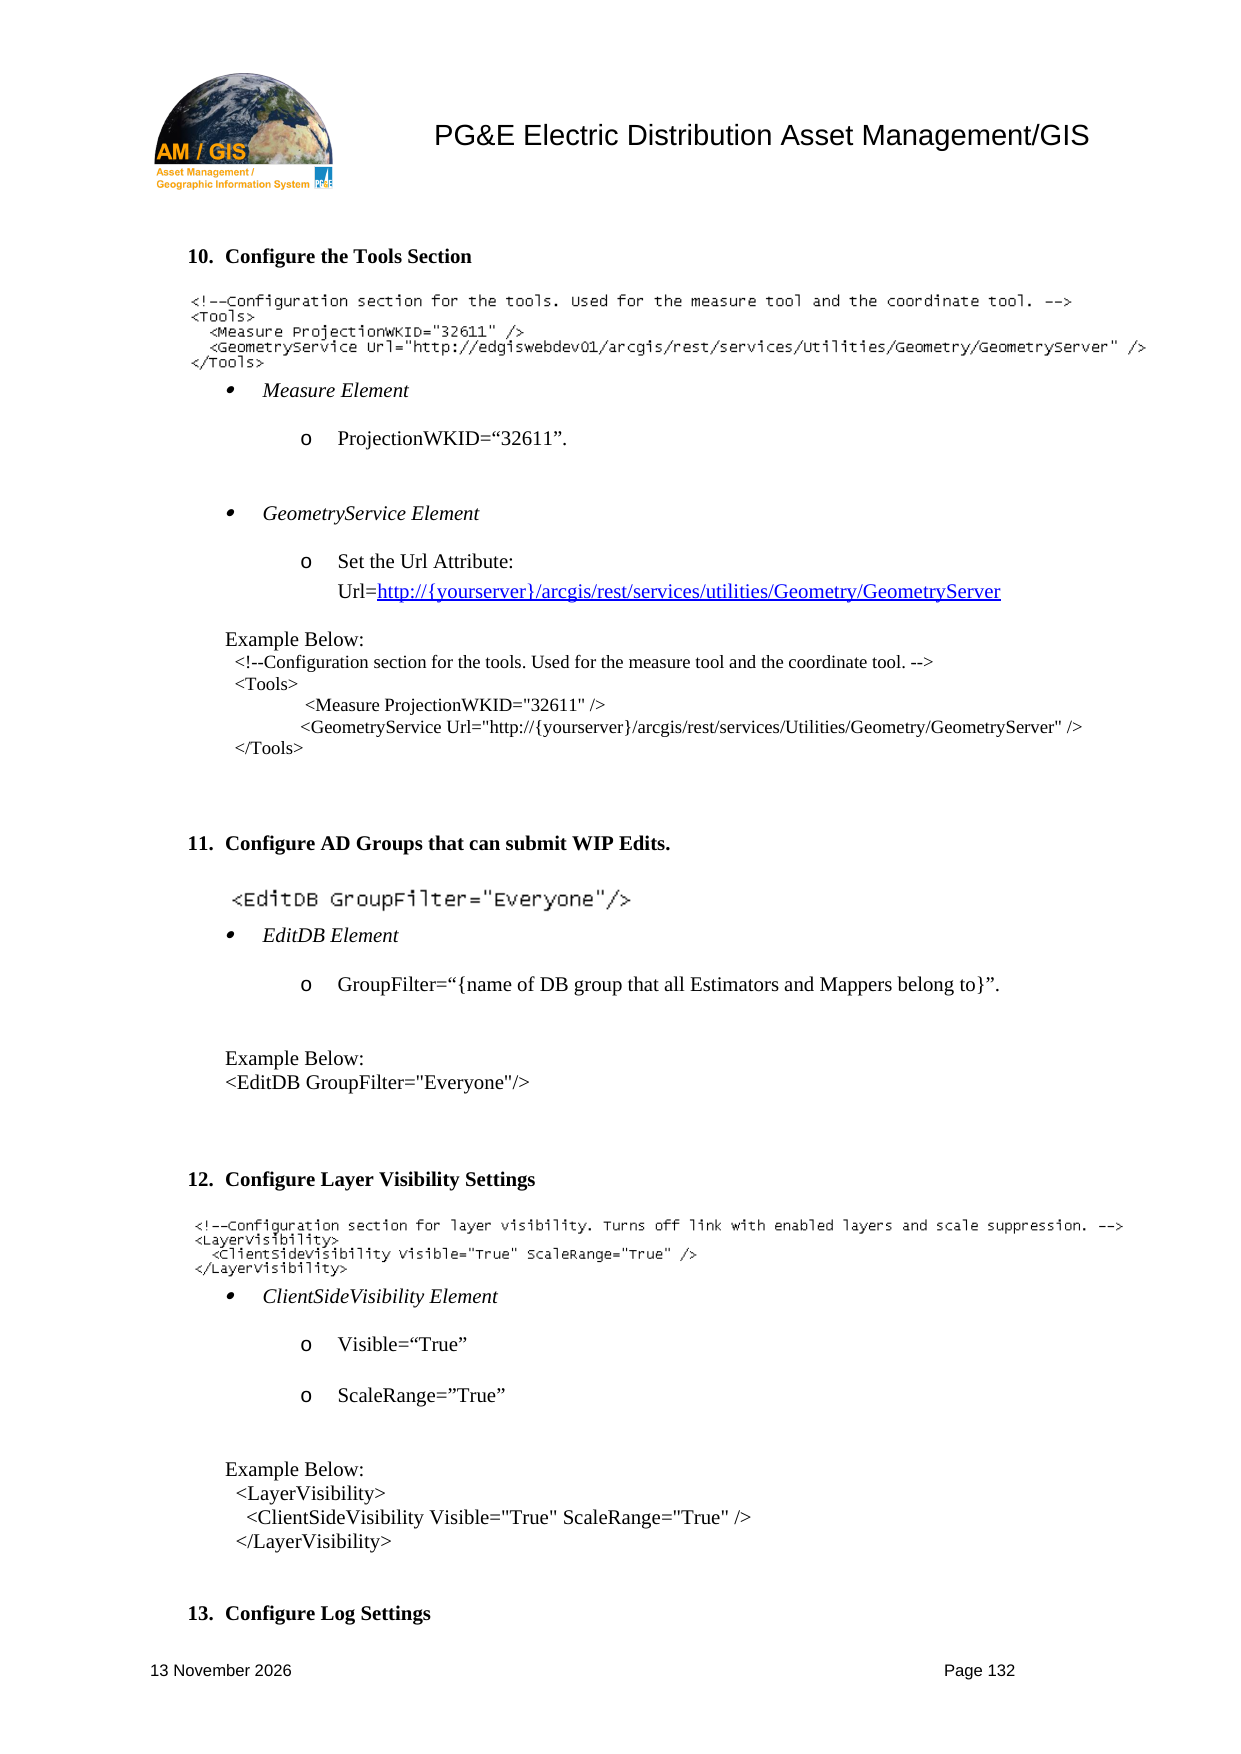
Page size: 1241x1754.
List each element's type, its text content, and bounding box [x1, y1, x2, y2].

text Example Below: [225, 1046, 1090, 1070]
list GeometryService Element [225, 501, 1090, 525]
text Example Below: [225, 627, 1090, 651]
list EditDB Element [225, 923, 1090, 947]
picture [187, 1215, 1161, 1284]
text <Measure ProjectionWKID="32611" /> [300, 694, 1090, 716]
list GroupFilter=“{name of DB group that all Estimators and Mappers belong to}”. [300, 972, 1090, 997]
list Set the Url Attribute: Url=http://{yourserver}/arcgis/rest/services/utilities/Geometry/GeometryServer [300, 549, 1090, 603]
list ScaleRange=”True” [300, 1382, 1090, 1408]
list Visible=“True” [300, 1332, 1090, 1358]
text <ClientSideVisibility Visible="True" ScaleRange="True" /> [225, 1505, 1090, 1529]
text </LayerVisibility> [225, 1529, 1090, 1553]
picture [150, 73, 333, 196]
text <LayerVisibility> [225, 1481, 1090, 1505]
text </Tools> [225, 737, 1090, 759]
text <GeometryService Url="http://{yourserver}/arcgis/rest/services/Utilities/Geometry/GeometryServer" /> [225, 716, 1090, 737]
list Configure Layer Visibility Settings [187, 1166, 1090, 1191]
list ProjectionWKID=“32611”. [300, 426, 1090, 452]
list Configure Log Settings [187, 1601, 1090, 1625]
list Configure AD Groups that can submit WIP Edits. [187, 831, 1090, 855]
picture [187, 292, 1163, 378]
text <!--Configuration section for the tools. Used for the measure tool and the coordinate tool. --> [225, 651, 1090, 673]
picture [225, 879, 668, 924]
list Measure Element [225, 378, 1090, 402]
list ClientSideVisibility Element [225, 1284, 1090, 1308]
text <Tools> [225, 673, 1090, 694]
text <EditDB GroupFilter="Everyone"/> [225, 1070, 1090, 1094]
text Example Below: [225, 1457, 1090, 1481]
list Configure the Tools Section [187, 243, 1090, 268]
